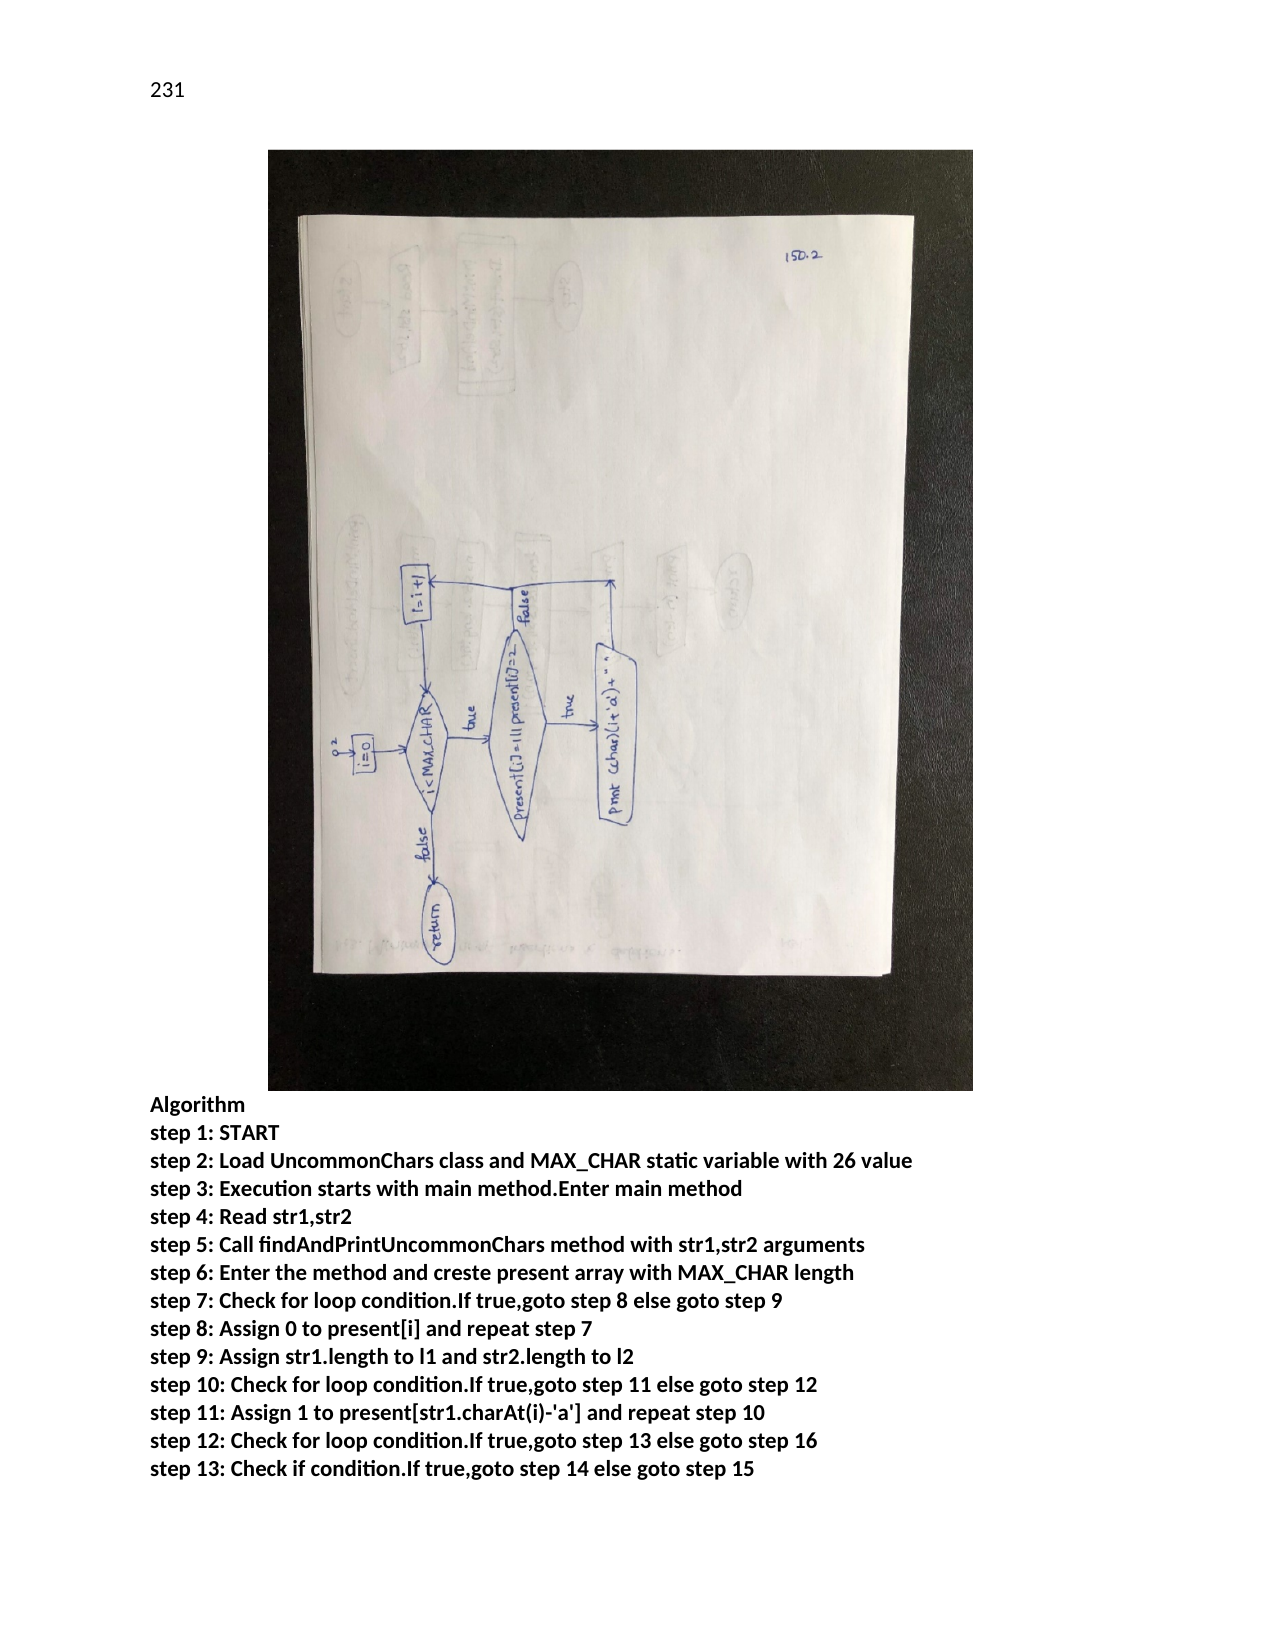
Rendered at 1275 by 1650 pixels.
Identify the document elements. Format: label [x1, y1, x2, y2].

picture [268, 151, 973, 1090]
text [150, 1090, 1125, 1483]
